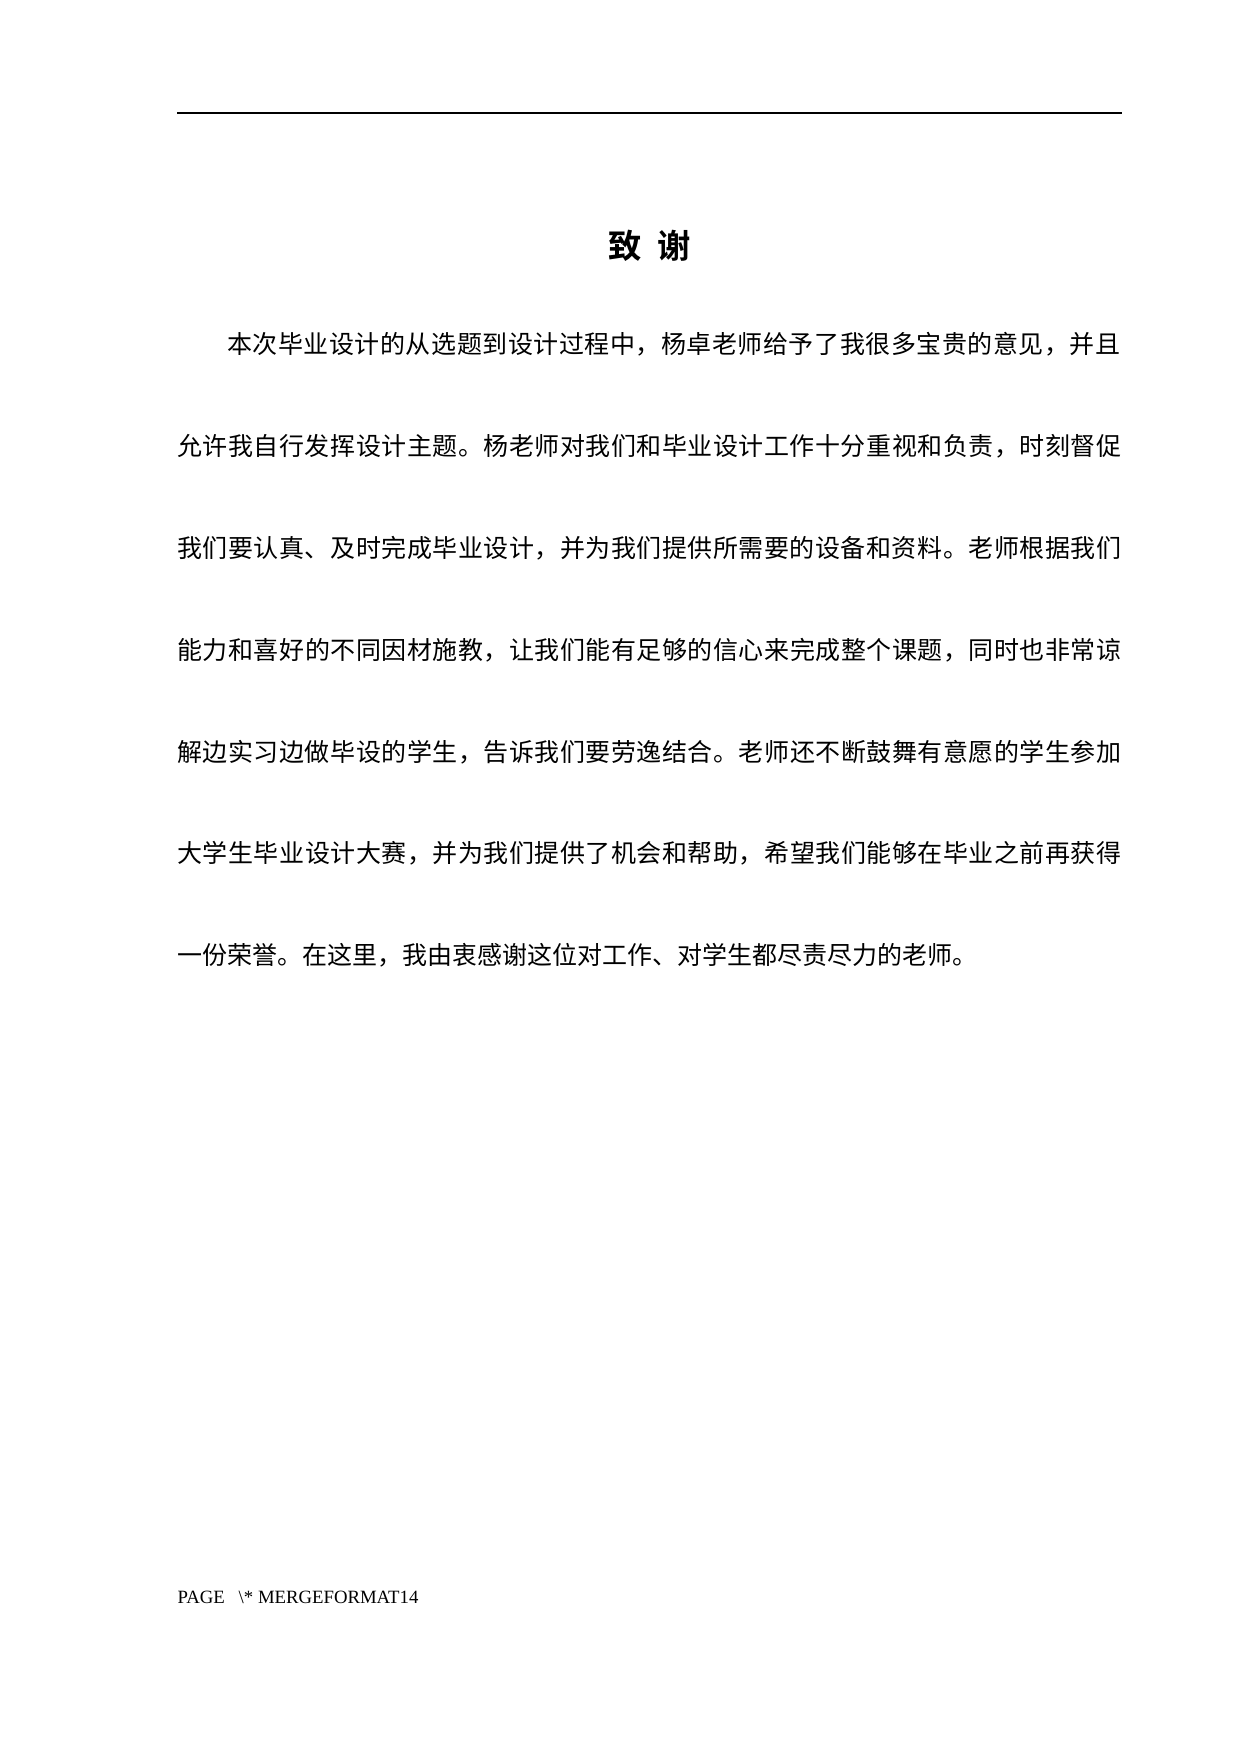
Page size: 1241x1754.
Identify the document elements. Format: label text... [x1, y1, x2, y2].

text 本次毕业设计的从选题到设计过程中，杨卓老师给予了我很多宝贵的意见，并且允许我自行发挥设计主题。杨老师对我们和毕业设计工作十分重视和负责，时刻督促我们要认真、及时完成毕业设计，并为我们提供所需要的设备和资料。老师根据我们能力和喜好的不同因材施教，让我们能有足够的信心来完成整个课题，同时也非常谅解边实习边做毕设的学生，告诉我们要劳逸结合。老师还不断鼓舞有意愿的学生参加大学生毕业设计大赛，并为我们提供了机会和帮助，希望我们能够在毕业之前再获得一份荣誉。在这里，我由衷感谢这位对工作、对学生都尽责尽力的老师。 [177, 309, 1122, 988]
title 致 谢 [177, 210, 1122, 278]
